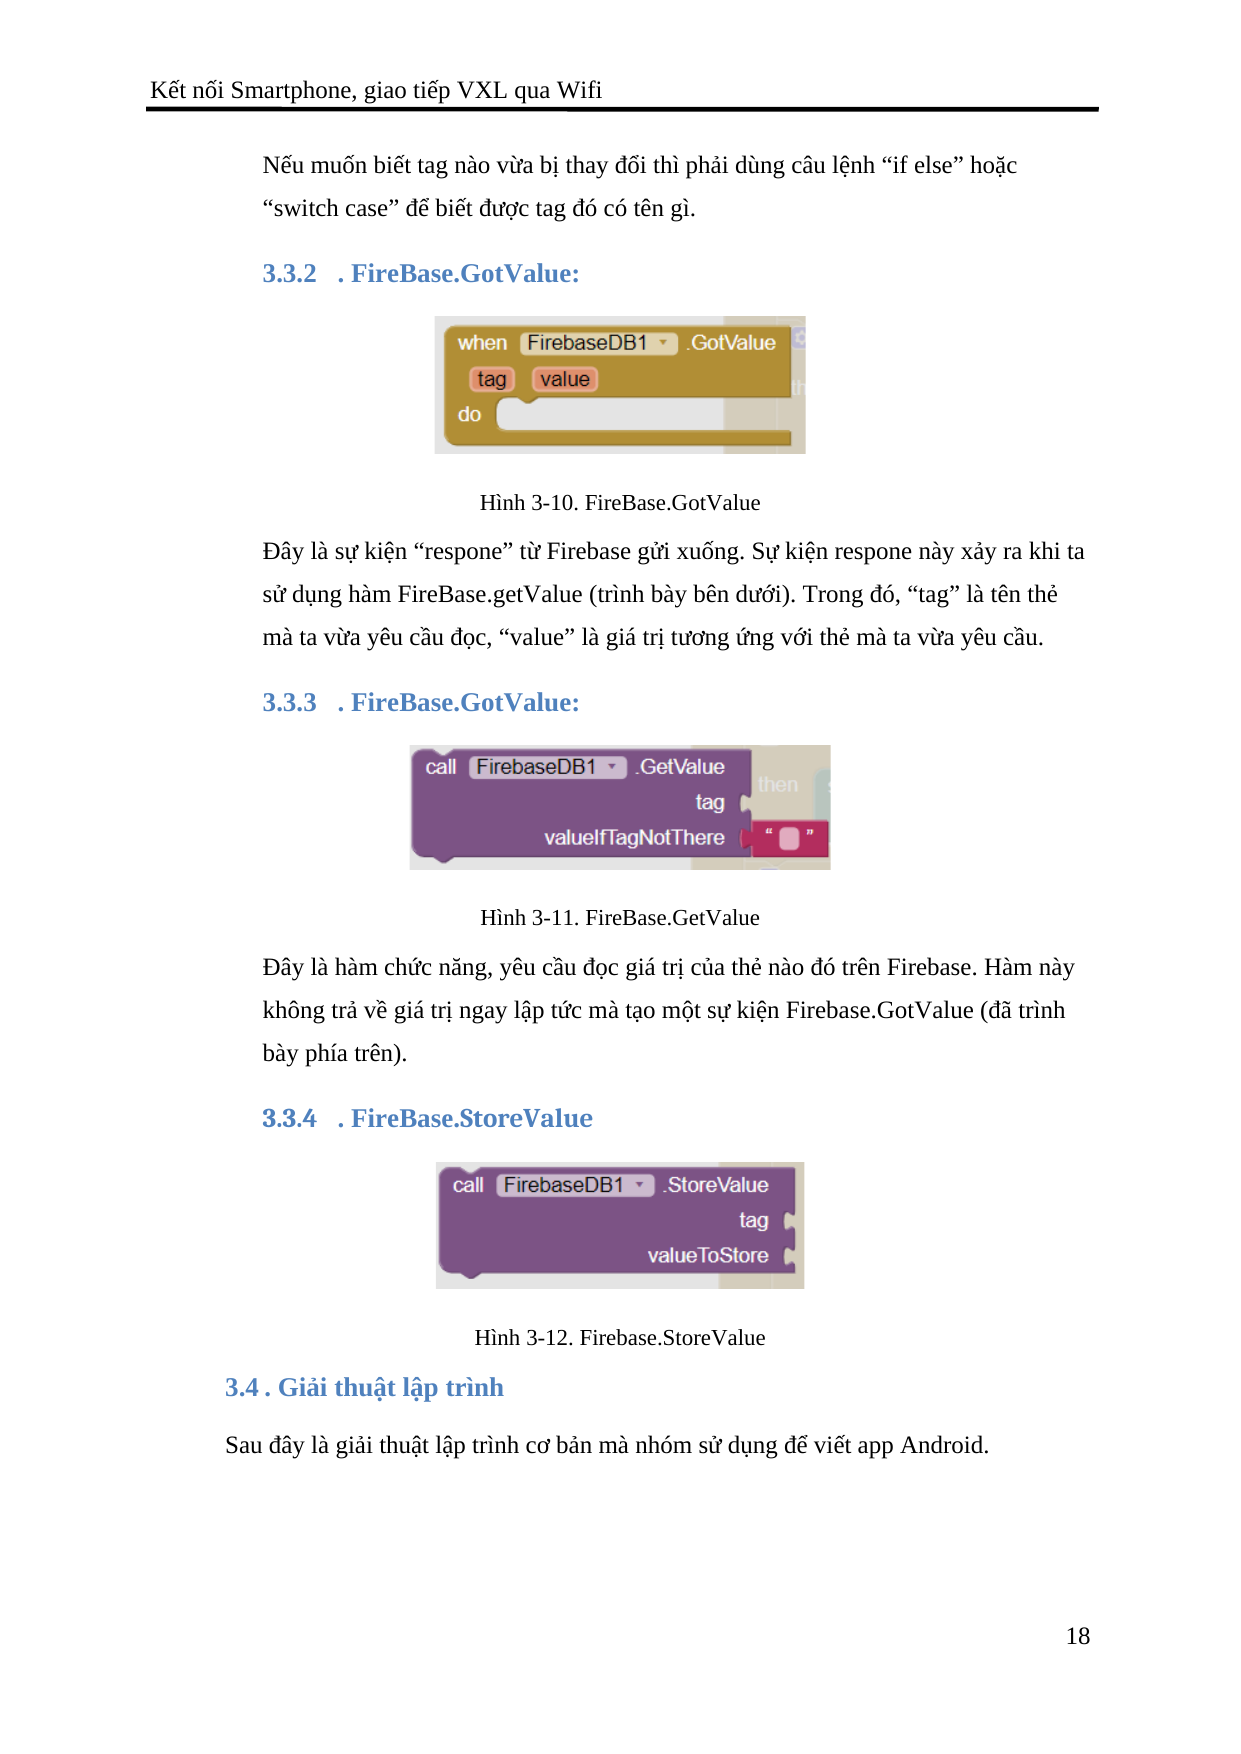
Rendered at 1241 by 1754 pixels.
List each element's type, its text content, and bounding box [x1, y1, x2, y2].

picture [409, 745, 831, 870]
subtitle . FireBase.GotValue: [262, 257, 1090, 288]
picture [435, 1162, 805, 1289]
subtitle . FireBase.GotValue: [262, 686, 1090, 717]
text Đây là sự kiện “respone” từ Firebase gửi xuống. Sự kiện respone này xảy ra khi ta sử dụng hàm FireBase.getValue (trình bày bên dưới). Trong đó, “tag” là tên thẻ mà ta vừa yêu cầu đọc, “value” là giá trị tương ứng với thẻ mà ta vừa yêu cầu. [262, 536, 1090, 651]
text Sau đây là giải thuật lập trình cơ bản mà nhóm sử dụng để viết app Android. [225, 1430, 1090, 1459]
subtitle . FireBase.StoreValue [262, 1102, 1090, 1134]
text Nếu muốn biết tag nào vừa bị thay đổi thì phải dùng câu lệnh “if else” hoặc “switch case” để biết được tag đó có tên gì. [262, 150, 1090, 222]
picture [434, 316, 806, 454]
subtitle . Giải thuật lập trình [225, 1371, 1090, 1402]
text Đây là hàm chức năng, yêu cầu đọc giá trị của thẻ nào đó trên Firebase. Hàm này không trả về giá trị ngay lập tức mà tạo một sự kiện Firebase.GotValue (đã trình bày phía trên). [262, 952, 1090, 1067]
